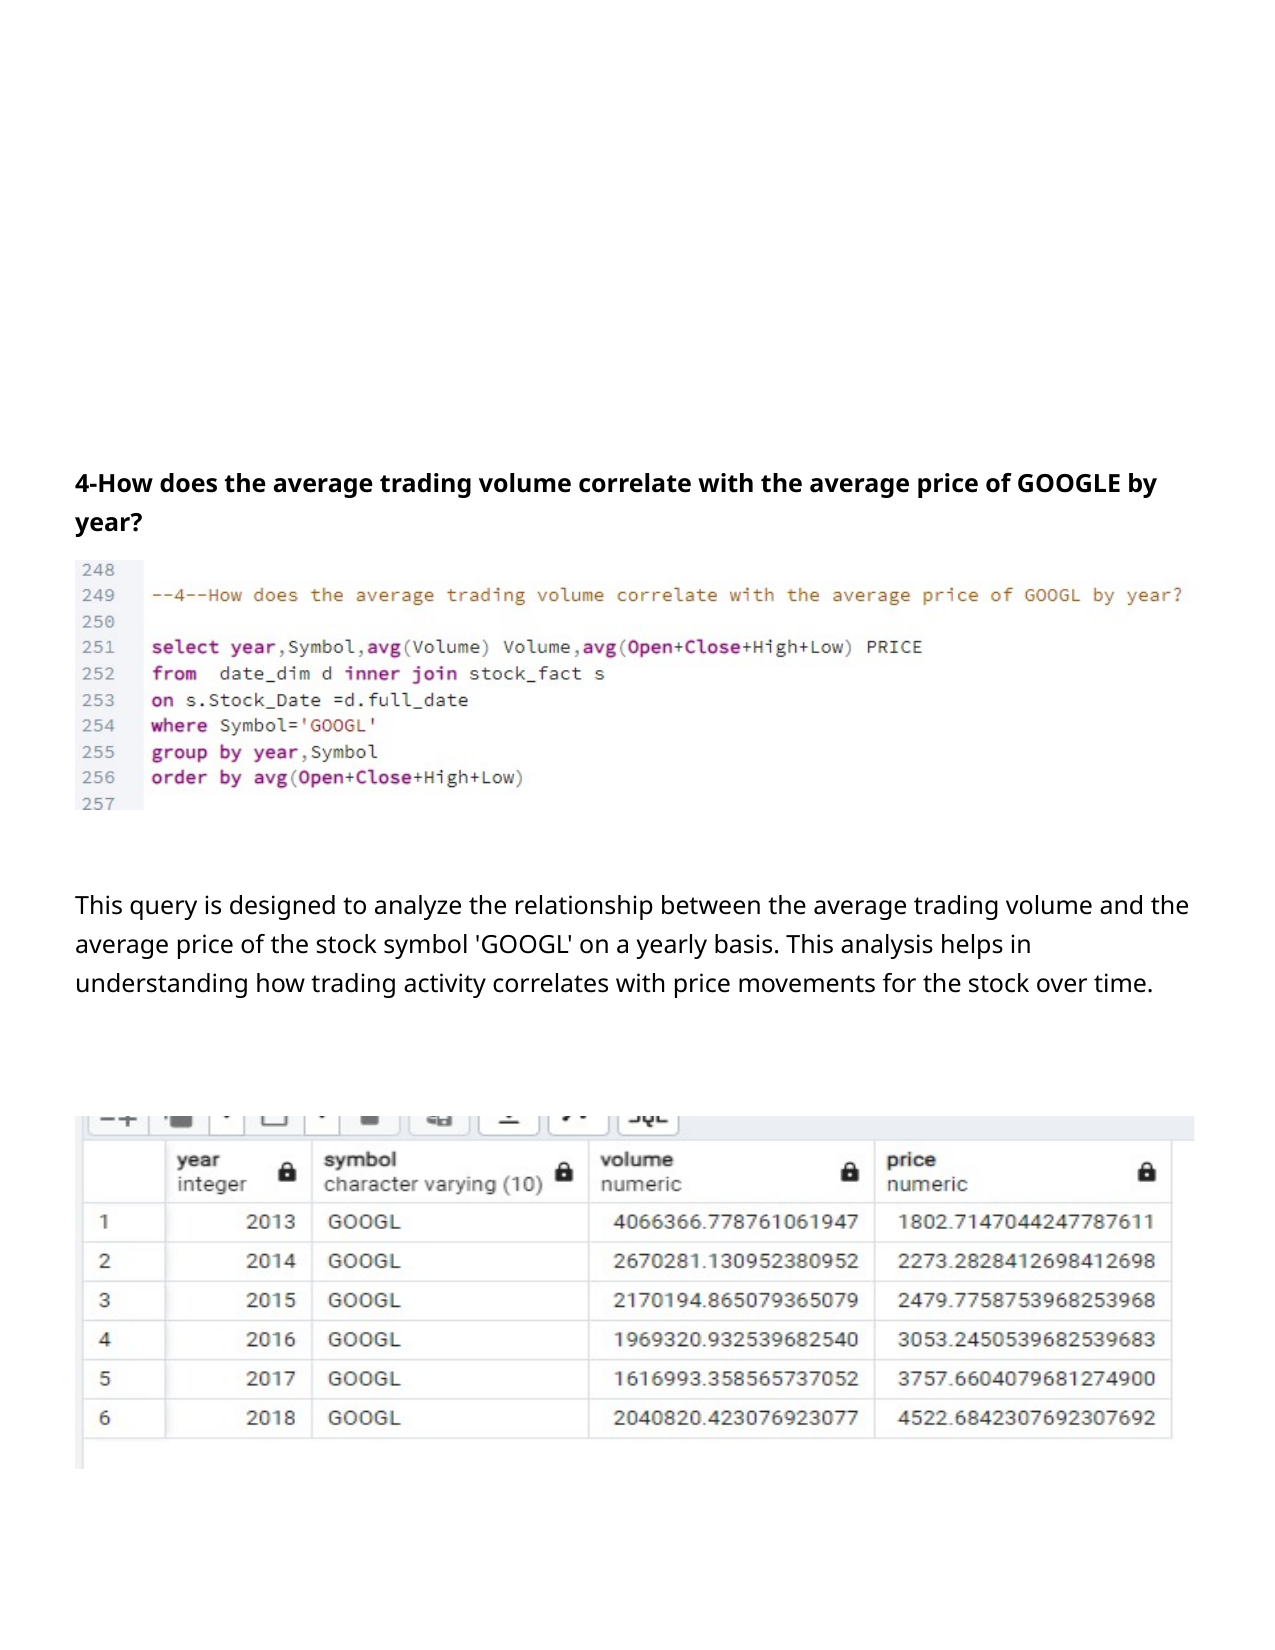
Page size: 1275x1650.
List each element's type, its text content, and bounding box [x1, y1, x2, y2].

picture [75, 1116, 1195, 1469]
text This query is designed to analyze the relationship between the average trading volume and the average price of the stock symbol 'GOOGL' on a yearly basis. This analysis helps in understanding how trading activity correlates with price movements for the stock over time. [75, 888, 1200, 1000]
picture [75, 560, 1200, 810]
text 4-How does the average trading volume correlate with the average price of GOOGLE by year? [75, 466, 1200, 539]
